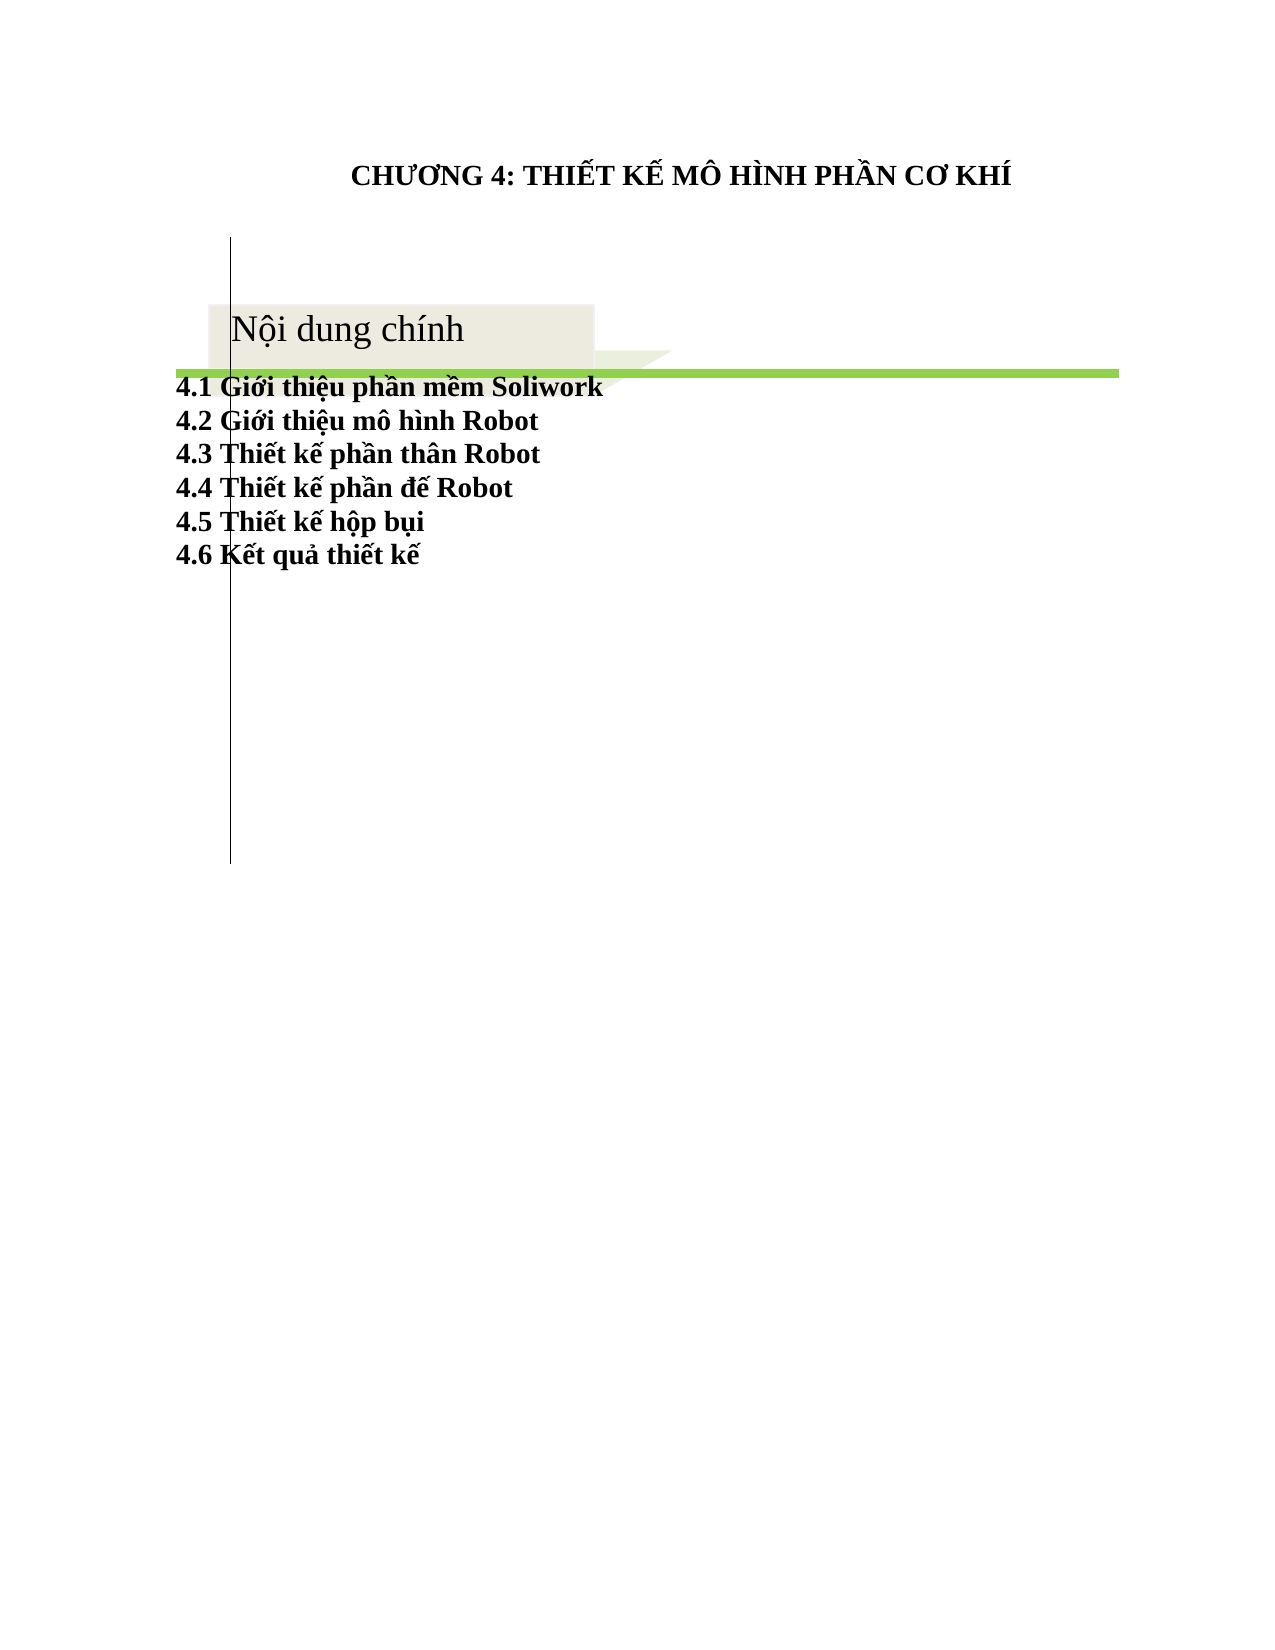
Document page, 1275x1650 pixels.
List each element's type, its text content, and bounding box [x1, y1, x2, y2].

subtitle CHƯƠNG 4: THIẾT KẾ MÔ HÌNH PHẦN CƠ KHÍ [206, 158, 1156, 192]
